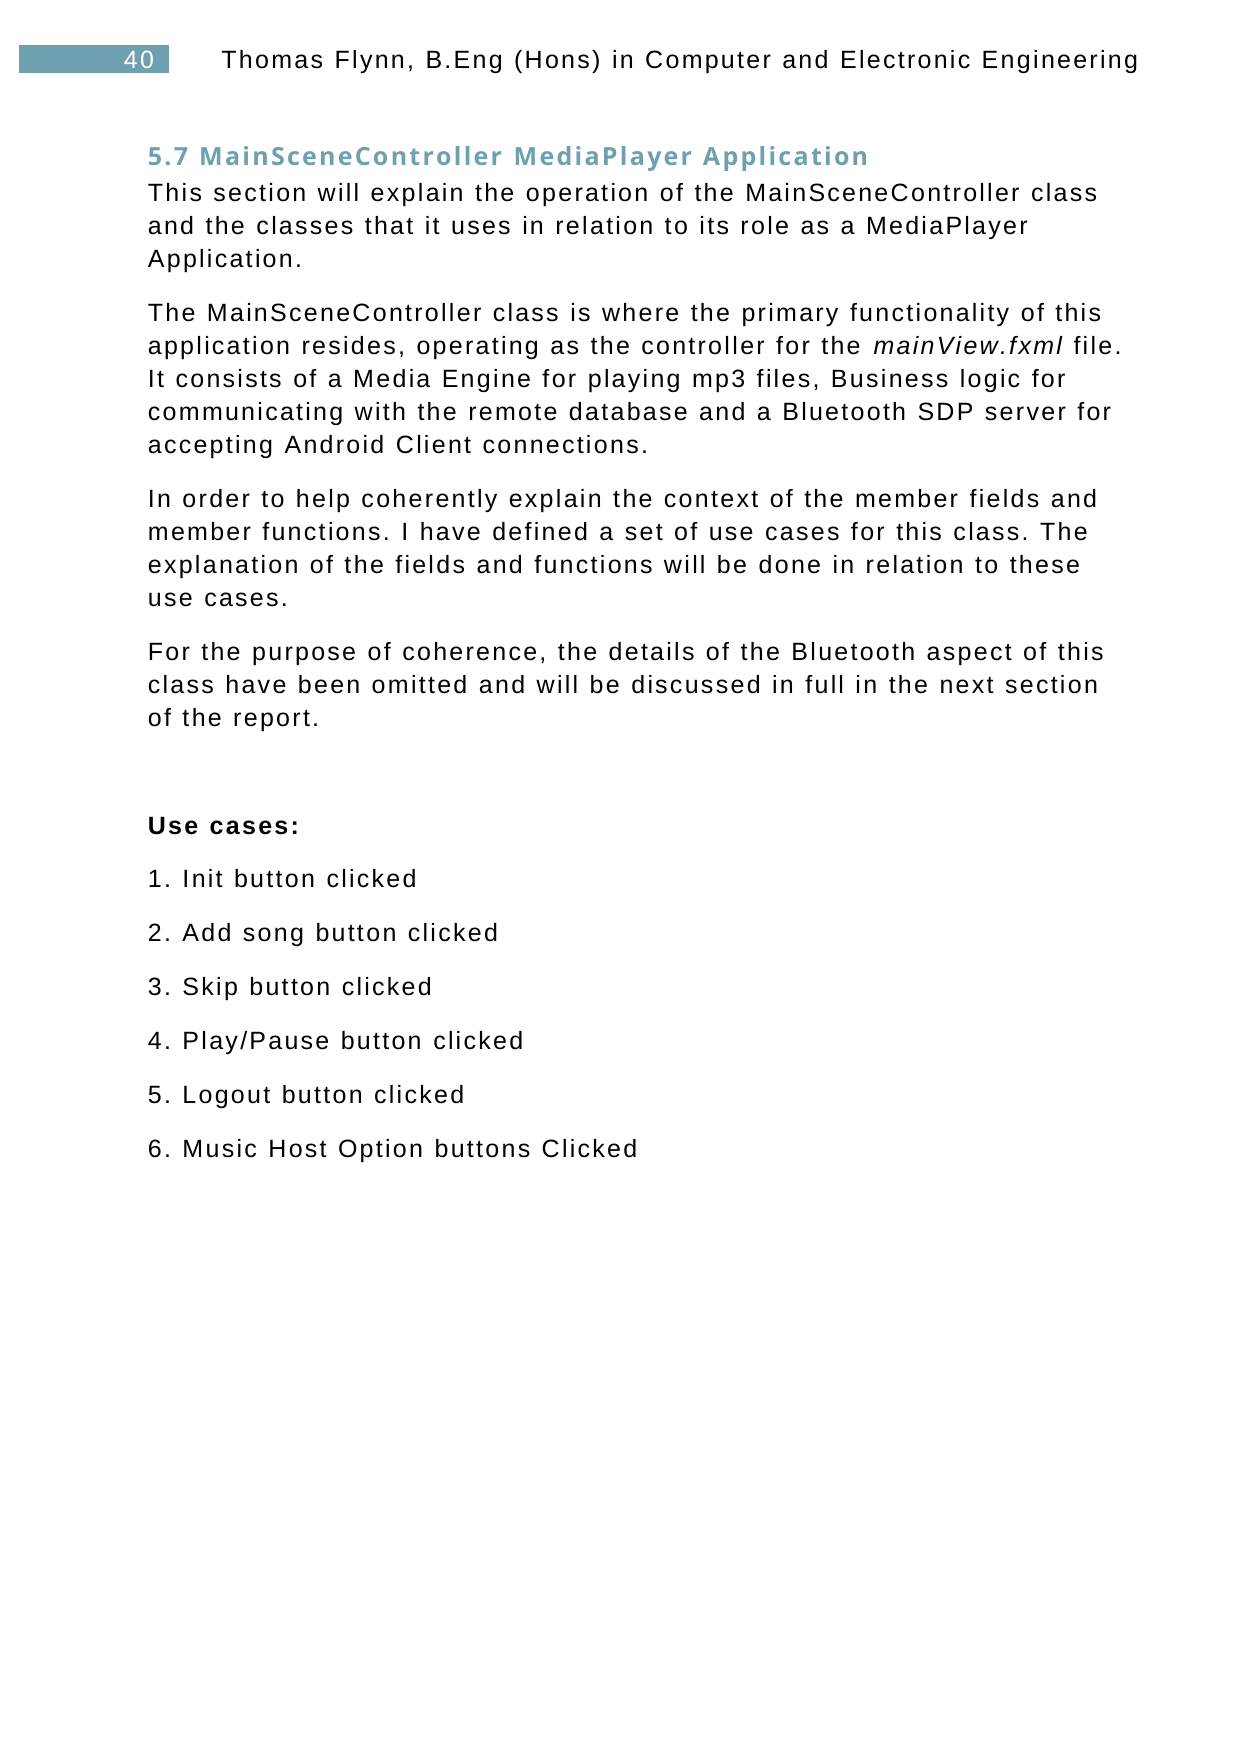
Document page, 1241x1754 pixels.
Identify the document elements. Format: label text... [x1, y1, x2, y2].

text 2. Add song button clicked [148, 918, 1122, 947]
text For the purpose of coherence, the details of the Bluetooth aspect of this class have been omitted and will be discussed in full in the next section of the report. [148, 637, 1122, 732]
text This section will explain the operation of the MainSceneController class and the classes that it uses in relation to its role as a MediaPlayer Application. [148, 178, 1122, 273]
text 1. Init button clicked [148, 864, 1122, 893]
text In order to help coherently explain the context of the member fields and member functions. I have defined a set of use cases for this class. The explanation of the fields and functions will be done in relation to these use cases. [148, 484, 1122, 612]
text 6. Music Host Option buttons Clicked [148, 1134, 1122, 1162]
text 5. Logout button clicked [148, 1080, 1122, 1109]
subtitle 5.7 MainSceneController MediaPlayer Application [148, 139, 1122, 173]
text 3. Skip button clicked [148, 972, 1122, 1001]
text The MainSceneController class is where the primary functionality of this application resides, operating as the controller for the mainView.fxml file. It consists of a Media Engine for playing mp3 files, Business logic for communicating with the remote database and a Bluetooth SDP server for accepting Android Client connections. [148, 298, 1122, 459]
text Use cases: [148, 811, 1122, 839]
text 4. Play/Pause button clicked [148, 1026, 1122, 1055]
